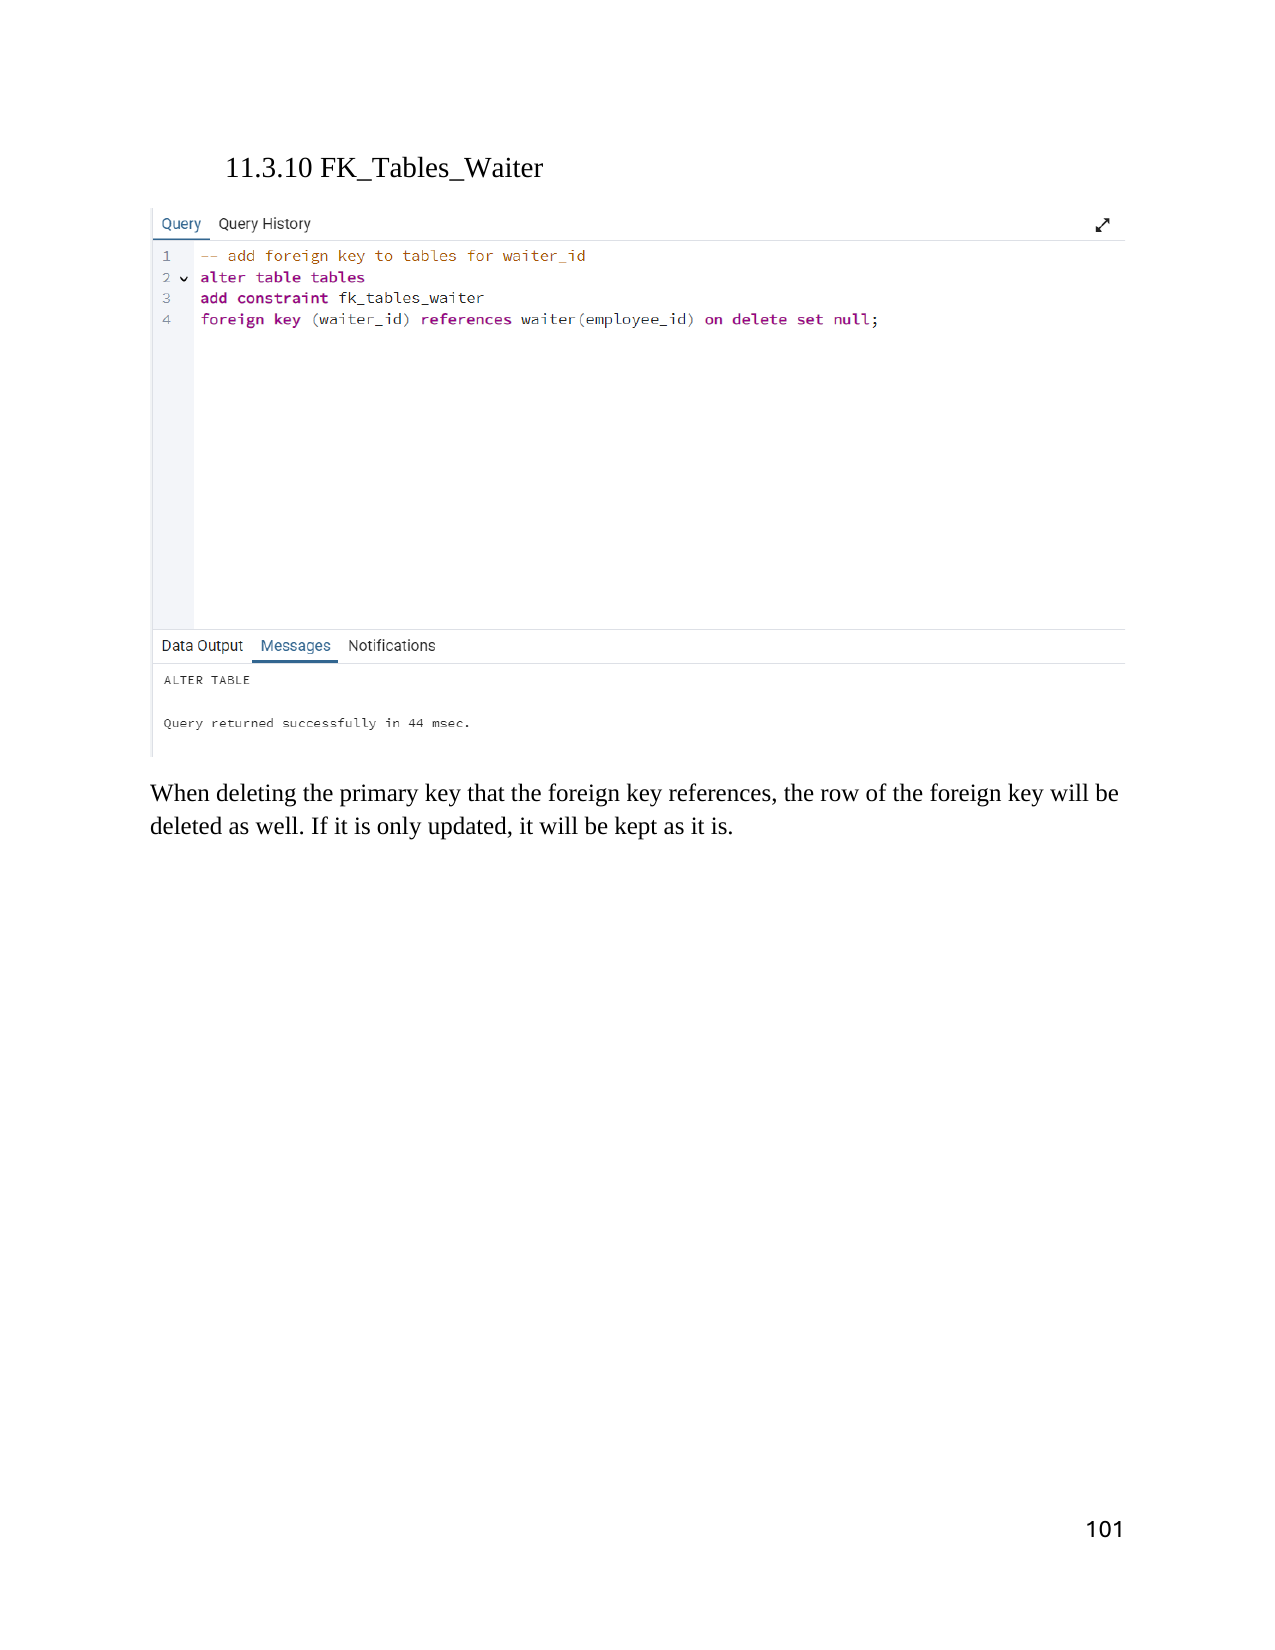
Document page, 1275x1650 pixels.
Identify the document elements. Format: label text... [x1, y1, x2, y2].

text When deleting the primary key that the foreign key references, the row of the foreign key will be deleted as well. If it is only updated, it will be kept as it is. [150, 778, 1125, 839]
picture [150, 208, 1125, 757]
subtitle 11.3.10 FK_Tables_Waiter [225, 150, 1125, 183]
